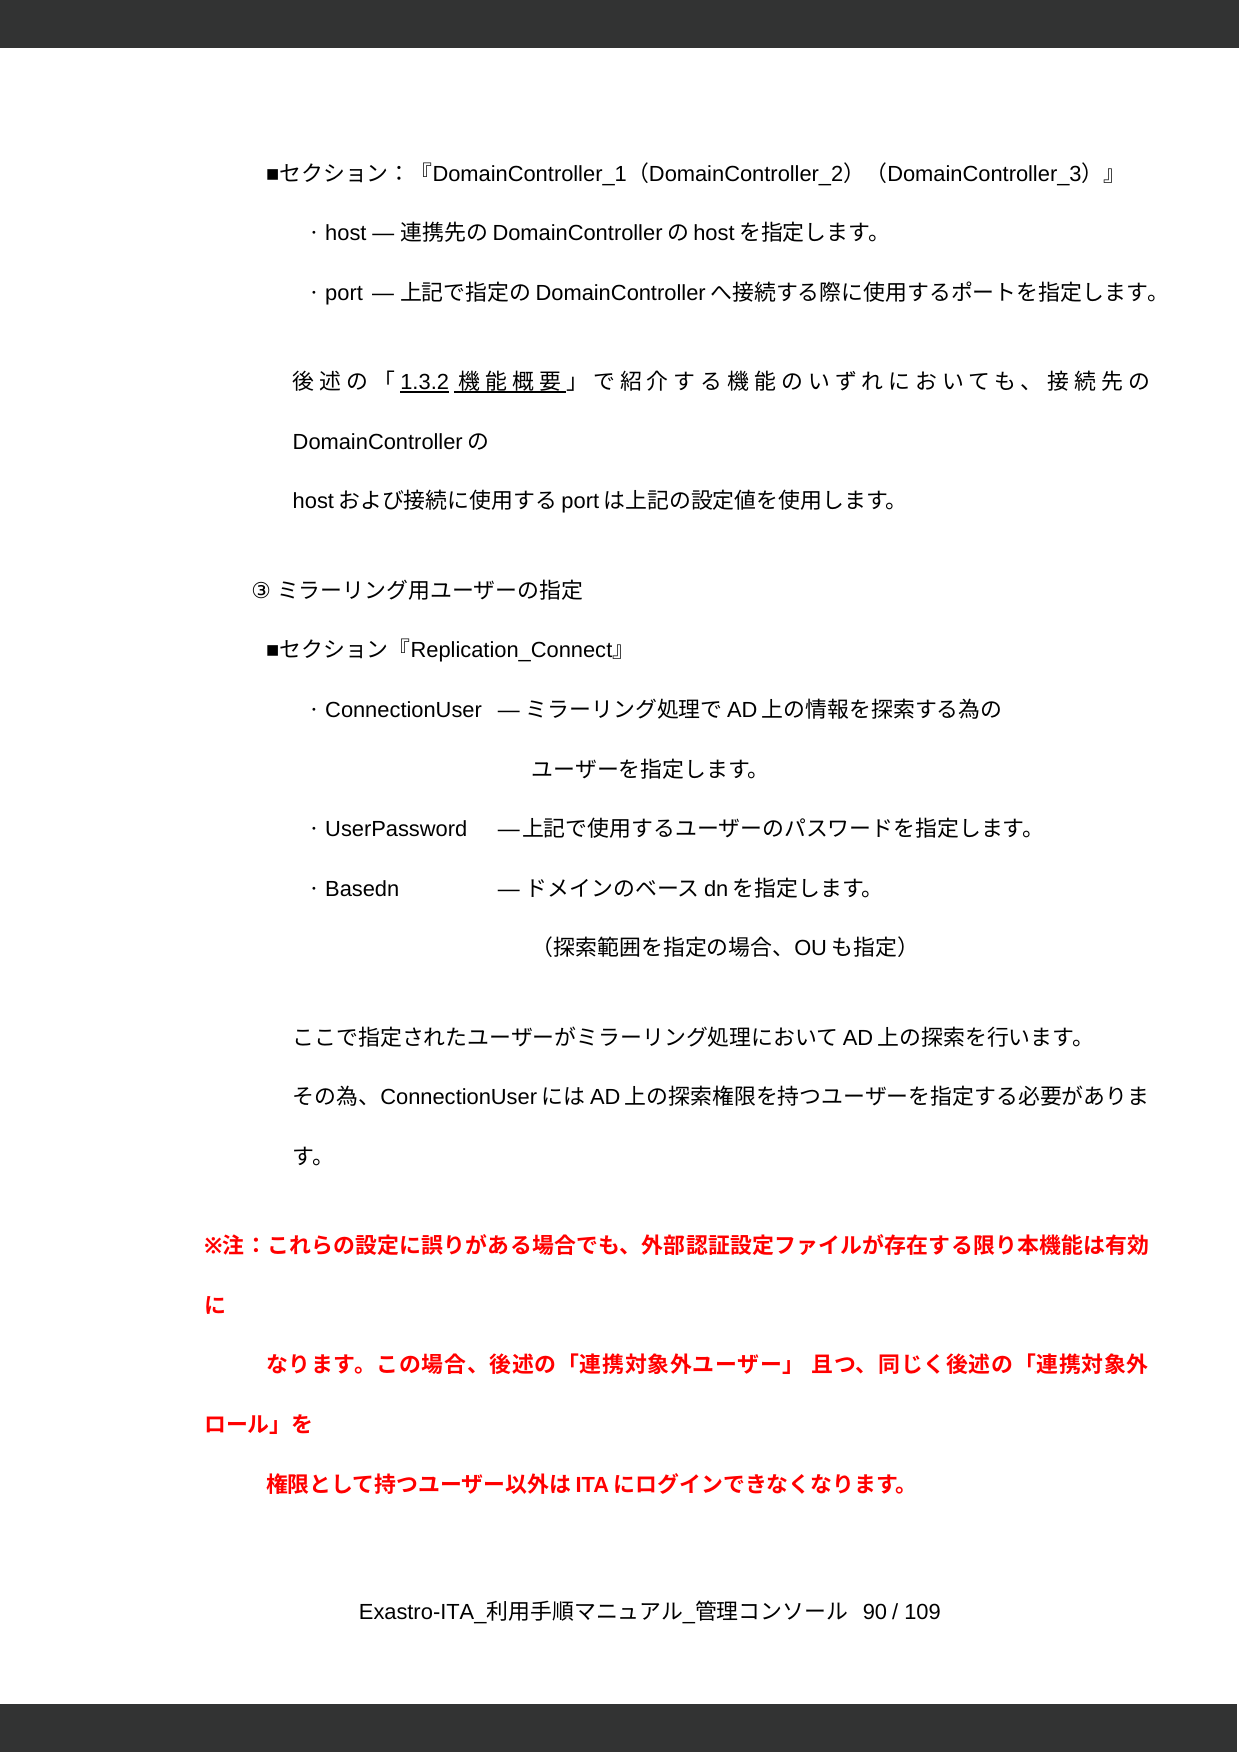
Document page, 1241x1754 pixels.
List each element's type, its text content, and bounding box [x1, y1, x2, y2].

text ■セクション：『DomainController_1（DomainController_2）（DomainController_3）』 [266, 142, 1152, 201]
list ConnectionUser ― ミラーリング処理でAD上の情報を探索する為の [310, 678, 1152, 738]
list Basedn ― ドメインのベースdnを指定します。 [310, 857, 1152, 916]
list UserPassword ― 上記で使用するユーザーのパスワードを指定します。 [310, 797, 1152, 857]
picture [0, 1704, 1237, 1752]
text hostおよび接続に使用するportは上記の設定値を使用します。 [292, 469, 1152, 529]
text ユーザーを指定します。 [325, 738, 1152, 797]
text 後述の「1.3.2機能概要」で紹介する機能のいずれにおいても、接続先のDomainControllerの [292, 350, 1152, 469]
picture [0, 0, 1239, 48]
subtitle ミラーリング用ユーザーの指定 [251, 559, 1152, 618]
list host ― 連携先のDomainControllerのhostを指定します。 [310, 201, 1152, 261]
text ここで指定されたユーザーがミラーリング処理においてAD上の探索を行います。 [292, 1006, 1152, 1065]
text その為、ConnectionUserにはAD上の探索権限を持つユーザーを指定する必要があります。 [292, 1065, 1152, 1184]
text ■セクション『Replication_Connect』 [266, 618, 1152, 678]
text なります。この場合、後述の「連携対象外ユーザー」 且つ、同じく後述の「連携対象外ロール」を [204, 1333, 1152, 1453]
text （探索範囲を指定の場合、OUも指定） [325, 916, 1152, 976]
list port ― 上記で指定のDomainControllerへ接続する際に使用するポートを指定します。 [310, 261, 1152, 321]
text ※注：これらの設定に誤りがある場合でも、外部認証設定ファイルが存在する限り本機能は有効に [204, 1214, 1152, 1333]
list 権限として持つユーザー以外はITAにログインできなくなります。 [233, 1453, 1152, 1512]
